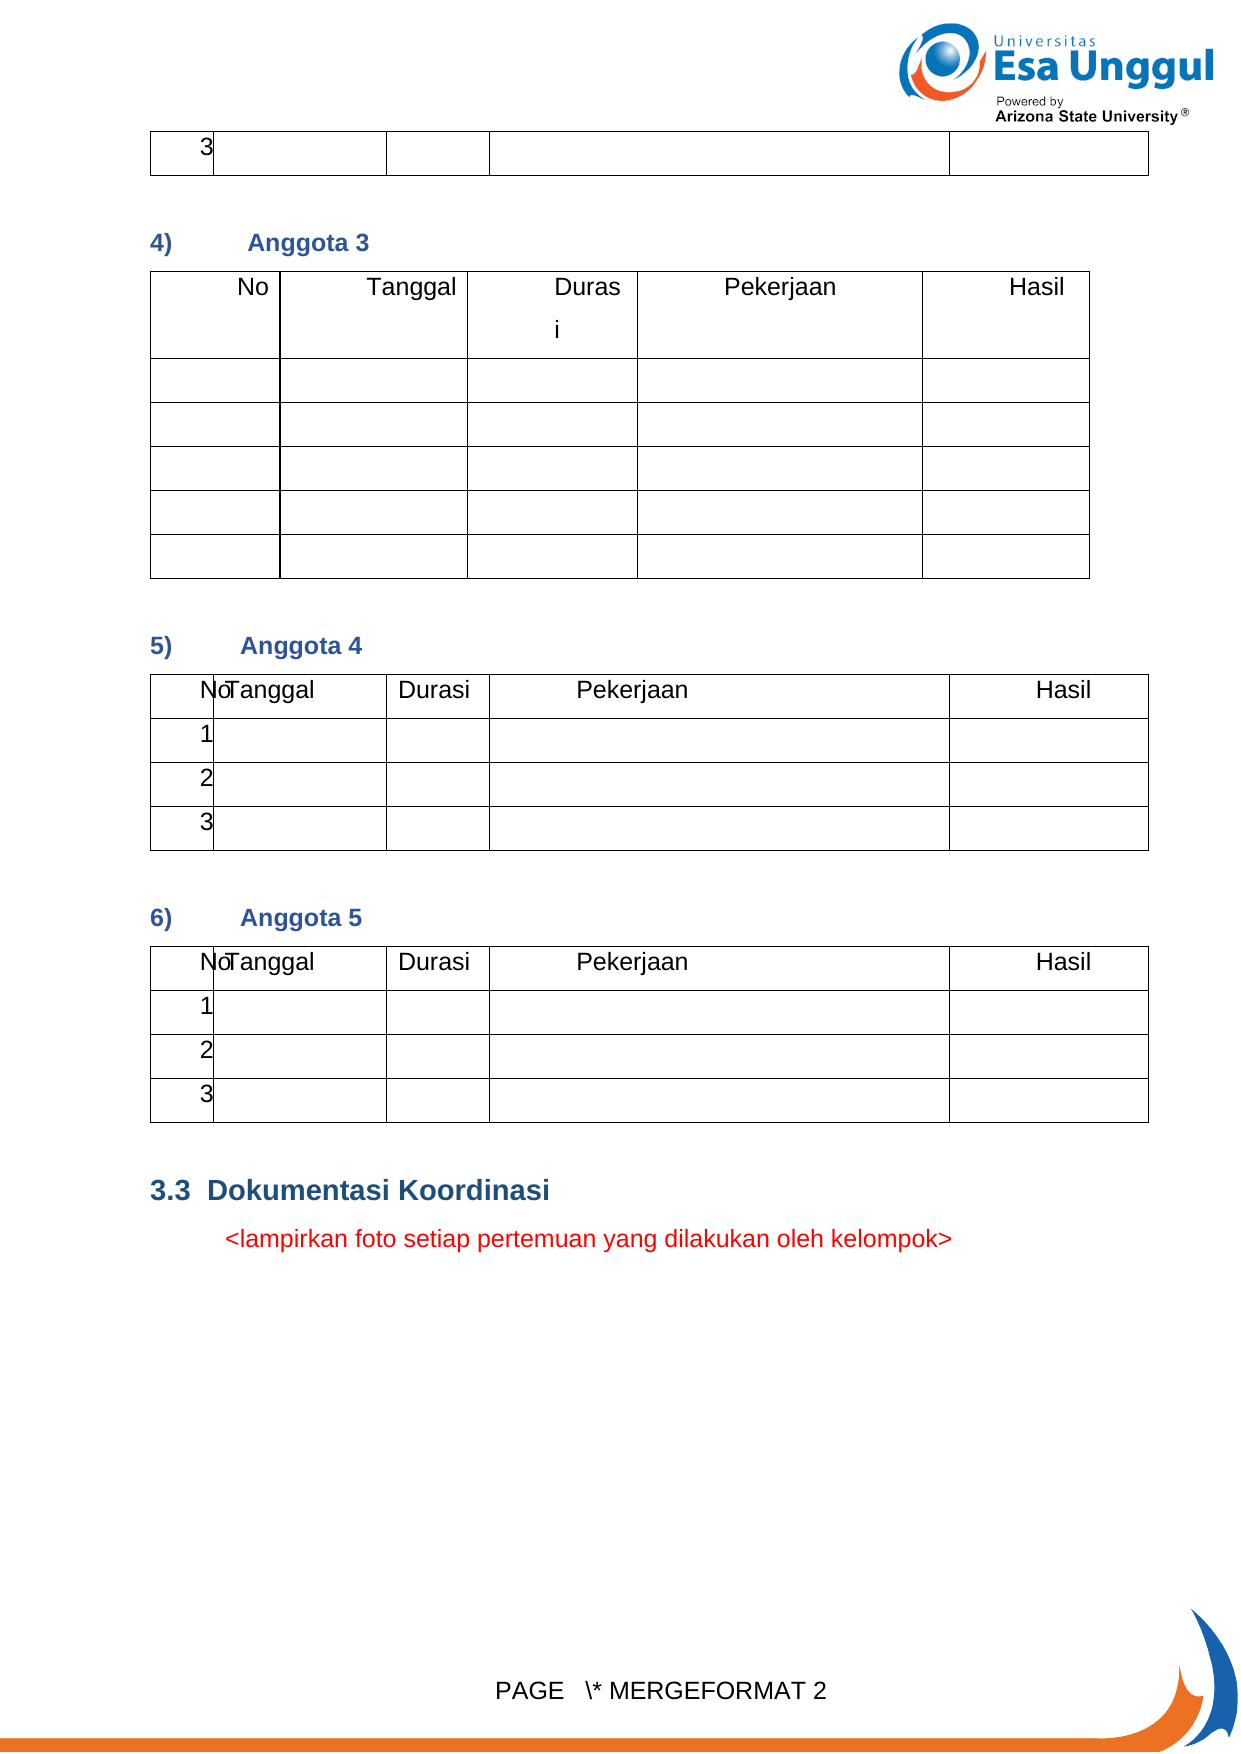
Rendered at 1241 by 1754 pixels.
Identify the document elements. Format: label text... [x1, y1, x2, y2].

table_cell [387, 763, 489, 806]
table_cell [151, 535, 279, 578]
table_cell [468, 403, 637, 446]
table_cell [638, 359, 922, 402]
table_header Durasi [468, 272, 637, 358]
table_header Pekerjaan [638, 272, 922, 358]
table_cell [638, 447, 922, 490]
table_cell [214, 1035, 386, 1078]
table_cell [923, 447, 1089, 490]
table_cell [490, 719, 949, 762]
table_cell [468, 359, 637, 402]
table_cell [490, 132, 949, 175]
table_cell [387, 991, 489, 1034]
table_header Durasi [387, 947, 489, 990]
table_cell [950, 132, 1148, 175]
picture [0, 1608, 1238, 1752]
table_cell [387, 1035, 489, 1078]
table_cell [638, 535, 922, 578]
table_cell [468, 535, 637, 578]
table_cell [281, 403, 467, 446]
table_cell [281, 535, 467, 578]
table_cell [638, 403, 922, 446]
table_header Pekerjaan [490, 947, 949, 990]
table_header Tanggal [214, 675, 386, 718]
table_cell 3 [151, 132, 213, 175]
table_cell [387, 719, 489, 762]
table_cell [923, 359, 1089, 402]
text <lampirkan foto setiap pertemuan yang dilakukan oleh kelompok> [225, 1224, 1090, 1252]
table_cell [950, 991, 1148, 1034]
table_header Tanggal [214, 947, 386, 990]
table_header Durasi [387, 675, 489, 718]
subtitle Anggota 4 [150, 631, 1090, 659]
table_cell [950, 1035, 1148, 1078]
table_cell [468, 447, 637, 490]
table_cell [214, 132, 386, 175]
table_header Pekerjaan [490, 675, 949, 718]
table_header No [151, 675, 213, 718]
table_cell [950, 807, 1148, 850]
table_cell [281, 491, 467, 534]
table_cell [923, 491, 1089, 534]
table_cell 1 [151, 991, 213, 1034]
table_cell [490, 1035, 949, 1078]
table_cell [151, 403, 279, 446]
table_cell [214, 719, 386, 762]
table_cell [490, 1079, 949, 1122]
table_cell [281, 359, 467, 402]
table_header No [151, 272, 279, 358]
subtitle 3.3 Dokumentasi Koordinasi [150, 1173, 1090, 1207]
table_header No [151, 947, 213, 990]
table_header Tanggal [281, 272, 467, 358]
table_cell [214, 1079, 386, 1122]
table_cell [387, 1079, 489, 1122]
picture [890, 19, 1224, 127]
table_cell 3 [151, 1079, 213, 1122]
table_header Hasil [950, 947, 1148, 990]
table_cell 2 [151, 763, 213, 806]
table_cell [151, 447, 279, 490]
table_cell [950, 719, 1148, 762]
table_cell [923, 535, 1089, 578]
table_cell [950, 1079, 1148, 1122]
table_cell [151, 359, 279, 402]
table_cell [490, 763, 949, 806]
table_cell 2 [151, 1035, 213, 1078]
table_cell 3 [151, 807, 213, 850]
table_cell [638, 491, 922, 534]
subtitle Anggota 3 [150, 228, 1090, 256]
table_cell [281, 447, 467, 490]
table_header Hasil [950, 675, 1148, 718]
table_cell [490, 991, 949, 1034]
table_cell [468, 491, 637, 534]
table_cell [214, 807, 386, 850]
table_cell [214, 763, 386, 806]
table_cell [490, 807, 949, 850]
subtitle Anggota 5 [150, 903, 1090, 931]
table_cell [950, 763, 1148, 806]
table_cell [387, 132, 489, 175]
table_cell [214, 991, 386, 1034]
table_cell [923, 403, 1089, 446]
table_cell [151, 491, 279, 534]
table_cell 1 [151, 719, 213, 762]
table_header Hasil [923, 272, 1089, 358]
table_cell [387, 807, 489, 850]
